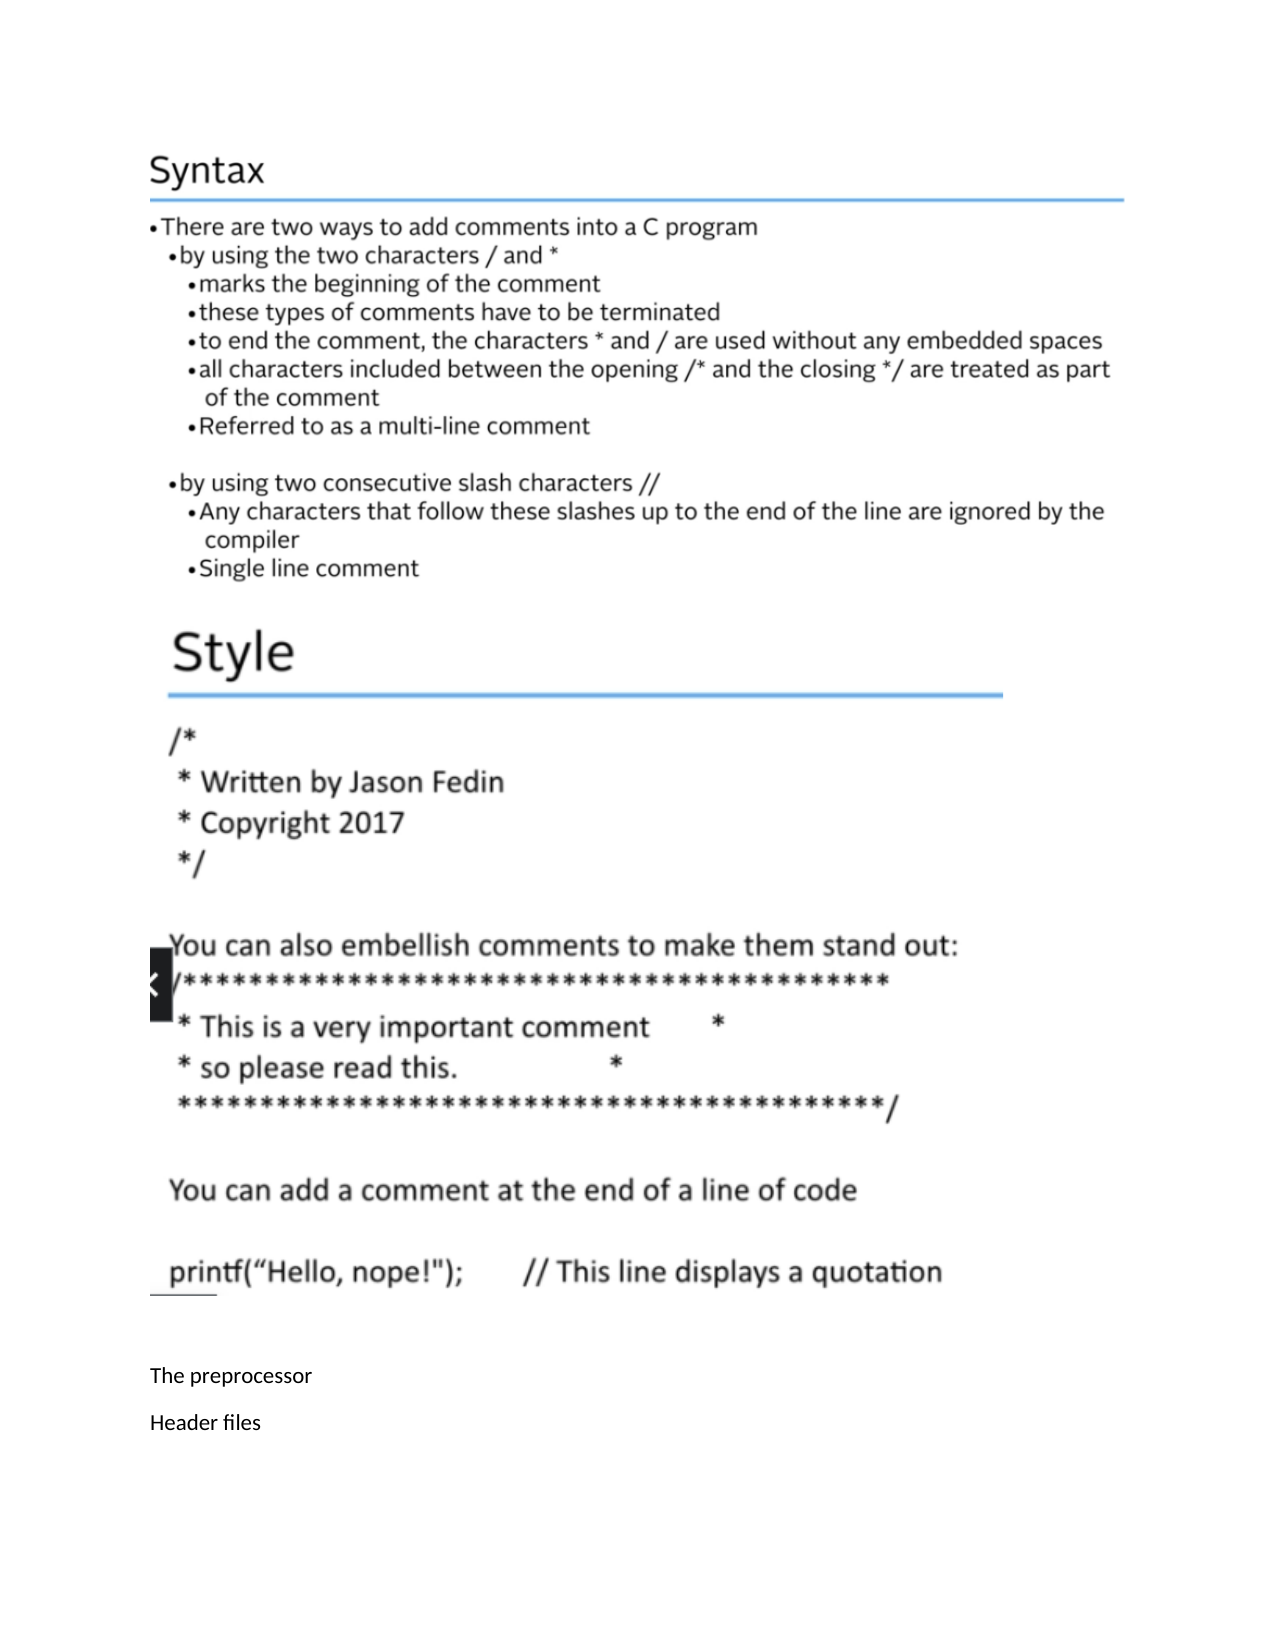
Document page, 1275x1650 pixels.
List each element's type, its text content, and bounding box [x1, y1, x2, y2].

picture [150, 150, 1125, 598]
text Header files [150, 1408, 1125, 1436]
text The preprocessor [150, 1362, 1125, 1389]
picture [150, 616, 1004, 1296]
